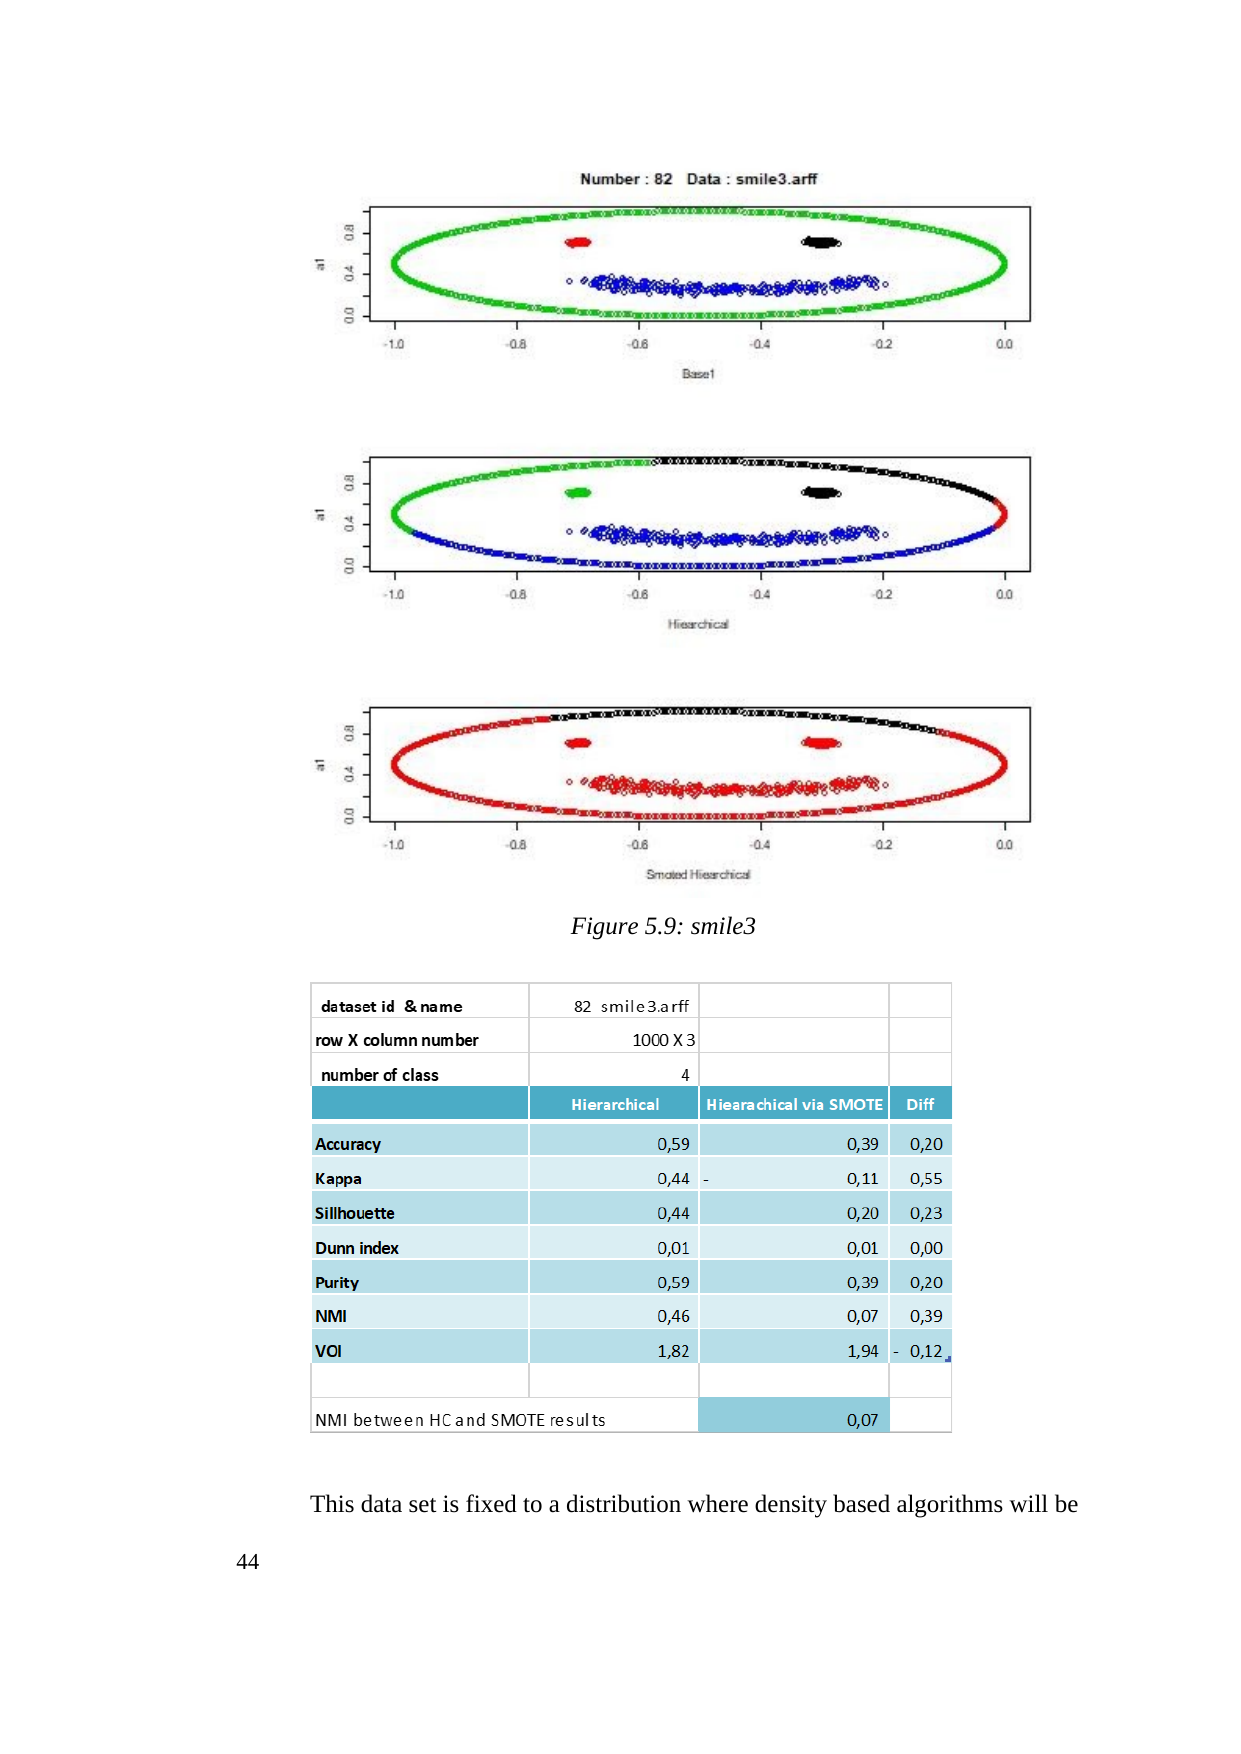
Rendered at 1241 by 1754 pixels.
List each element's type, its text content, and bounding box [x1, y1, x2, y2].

picture [310, 147, 1060, 898]
text Figure 5.9: smile3 [236, 911, 1092, 939]
picture [310, 982, 953, 1433]
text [236, 1489, 1092, 1518]
